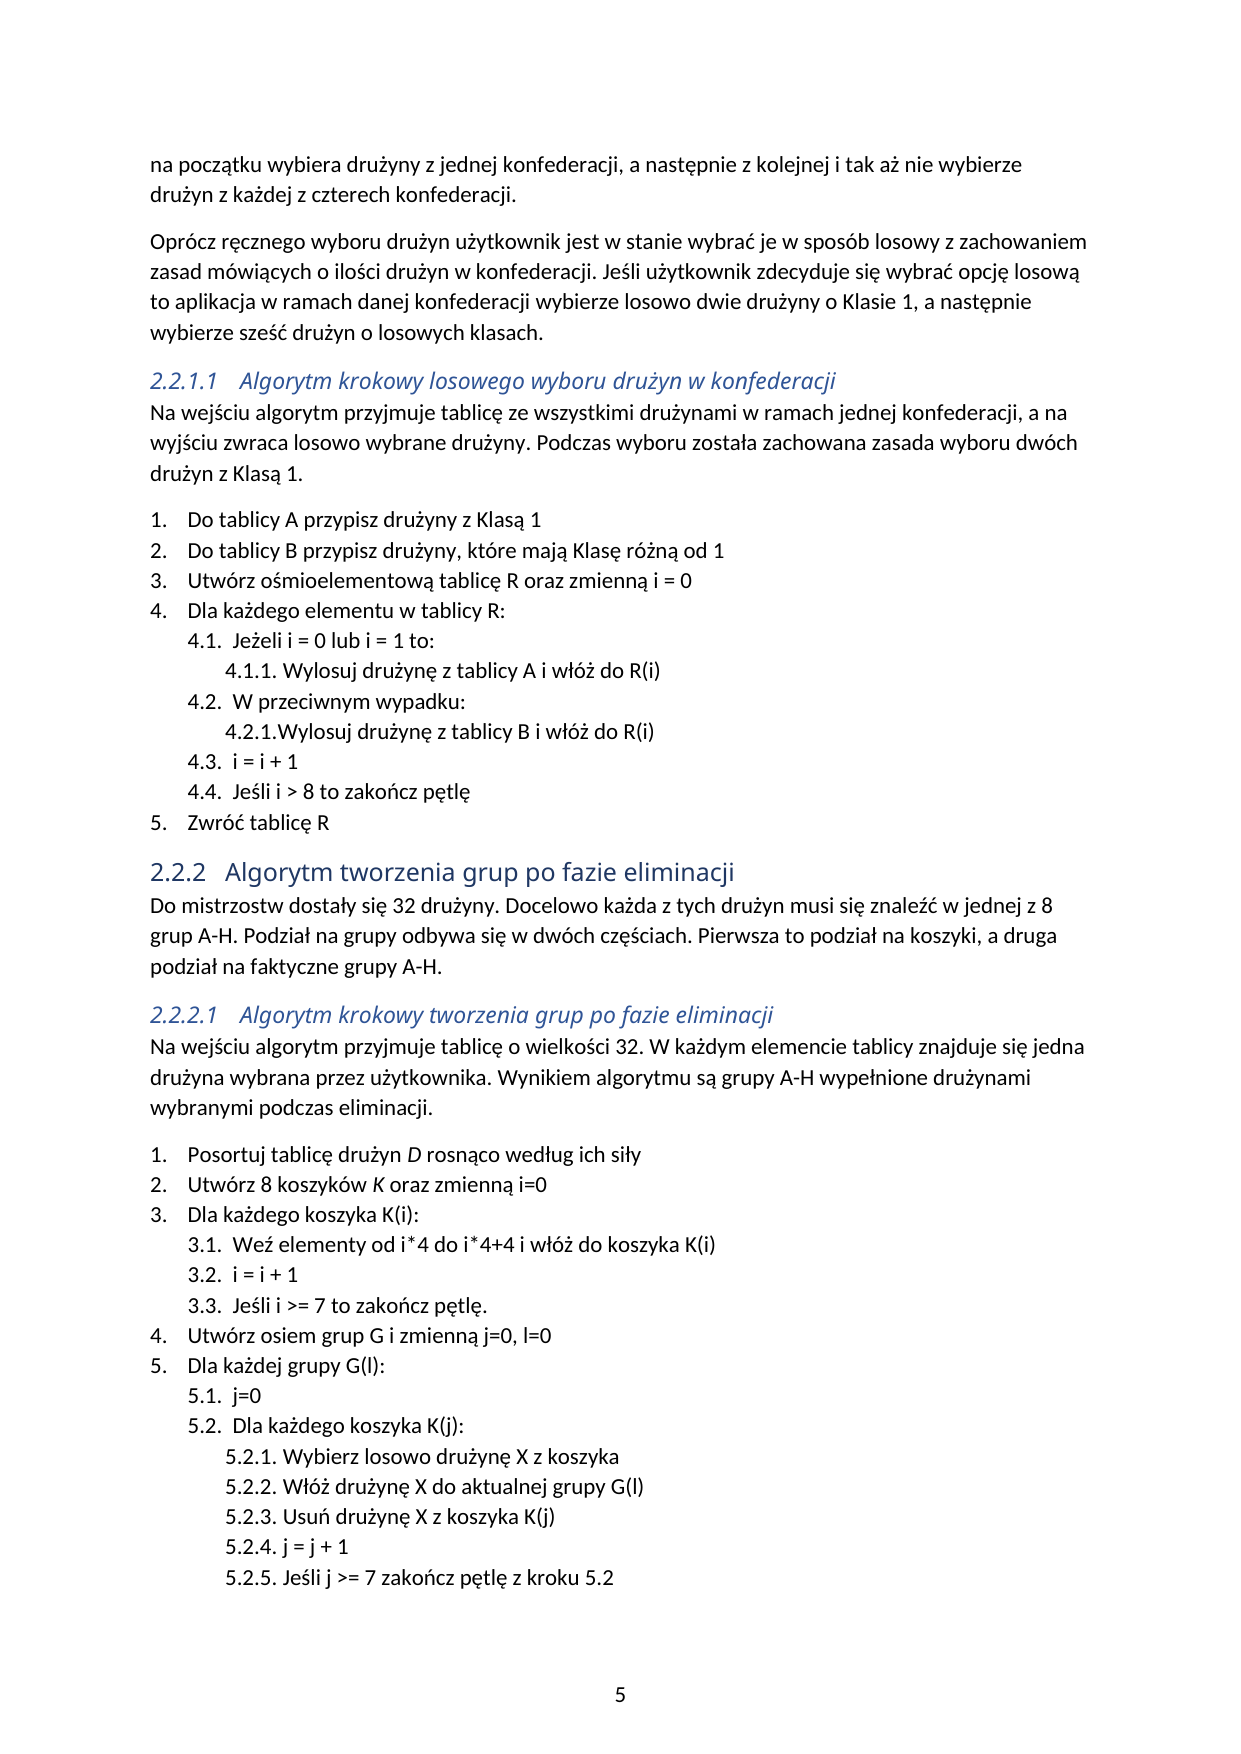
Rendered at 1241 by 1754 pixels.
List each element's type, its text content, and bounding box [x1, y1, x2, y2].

list j=0 [187, 1381, 1090, 1409]
list Utwórz 8 koszyków K oraz zmienną i=0 [150, 1170, 1090, 1198]
list Posortuj tablicę drużyn D rosnąco według ich siły [150, 1140, 1090, 1168]
list Wybierz losowo drużynę X z koszyka [225, 1442, 1090, 1470]
text Na wejściu algorytm przyjmuje tablicę o wielkości 32. W każdym elemencie tablicy znajduje się jedna drużyna wybrana przez użytkownika. Wynikiem algorytmu są grupy A-H wypełnione drużynami wybranymi podczas eliminacji. [150, 1032, 1090, 1121]
list Jeśli i > 8 to zakończ pętlę [187, 777, 1090, 806]
list i = i + 1 [187, 747, 1090, 775]
list Jeśli i >= 7 to zakończ pętlę. [187, 1291, 1090, 1319]
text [150, 150, 1090, 208]
list Włóż drużynę X do aktualnej grupy G(l) [225, 1472, 1090, 1500]
list Wylosuj drużynę z tablicy A i włóż do R(i) [225, 657, 1090, 685]
list Zwróć tablicę R [150, 808, 1090, 836]
text Oprócz ręcznego wyboru drużyn użytkownik jest w stanie wybrać je w sposób losowy z zachowaniem zasad mówiących o ilości drużyn w konfederacji. Jeśli użytkownik zdecyduje się wybrać opcję losową to aplikacja w ramach danej konfederacji wybierze losowo dwie drużyny o Klasie 1, a następnie wybierze sześć drużyn o losowych klasach. [150, 227, 1090, 346]
text Do mistrzostw dostały się 32 drużyny. Docelowo każda z tych drużyn musi się znaleźć w jednej z 8 grup A-H. Podział na grupy odbywa się w dwóch częściach. Pierwsza to podział na koszyki, a druga podział na faktyczne grupy A-H. [150, 891, 1090, 980]
list Wylosuj drużynę z tablicy B i włóż do R(i) [225, 717, 1090, 745]
list Usuń drużynę X z koszyka K(j) [225, 1502, 1090, 1530]
list Do tablicy B przypisz drużyny, które mają Klasę różną od 1 [150, 536, 1090, 564]
list Dla każdego koszyka K(j): [187, 1412, 1090, 1439]
list j = j + 1 [225, 1532, 1090, 1560]
subtitle Algorytm krokowy tworzenia grup po fazie eliminacji [150, 999, 1090, 1030]
list Dla każdej grupy G(l): [150, 1351, 1090, 1379]
list Dla każdego elementu w tablicy R: [150, 596, 1090, 624]
list i = i + 1 [187, 1261, 1090, 1288]
list Utwórz osiem grup G i zmienną j=0, l=0 [150, 1321, 1090, 1349]
subtitle Algorytm tworzenia grup po fazie eliminacji [150, 854, 1090, 889]
list Do tablicy A przypisz drużyny z Klasą 1 [150, 506, 1090, 534]
list Weź elementy od i*4 do i*4+4 i włóż do koszyka K(i) [187, 1230, 1090, 1258]
text Na wejściu algorytm przyjmuje tablicę ze wszystkimi drużynami w ramach jednej konfederacji, a na wyjściu zwraca losowo wybrane drużyny. Podczas wyboru została zachowana zasada wyboru dwóch drużyn z Klasą 1. [150, 398, 1090, 487]
list Dla każdego koszyka K(i): [150, 1200, 1090, 1228]
list Jeżeli i = 0 lub i = 1 to: [187, 626, 1090, 654]
list Utwórz ośmioelementową tablicę R oraz zmienną i = 0 [150, 566, 1090, 594]
list W przeciwnym wypadku: [187, 687, 1090, 715]
list Jeśli j >= 7 zakończ pętlę z kroku 5.2 [225, 1563, 1090, 1591]
subtitle Algorytm krokowy losowego wyboru drużyn w konfederacji [150, 364, 1090, 396]
